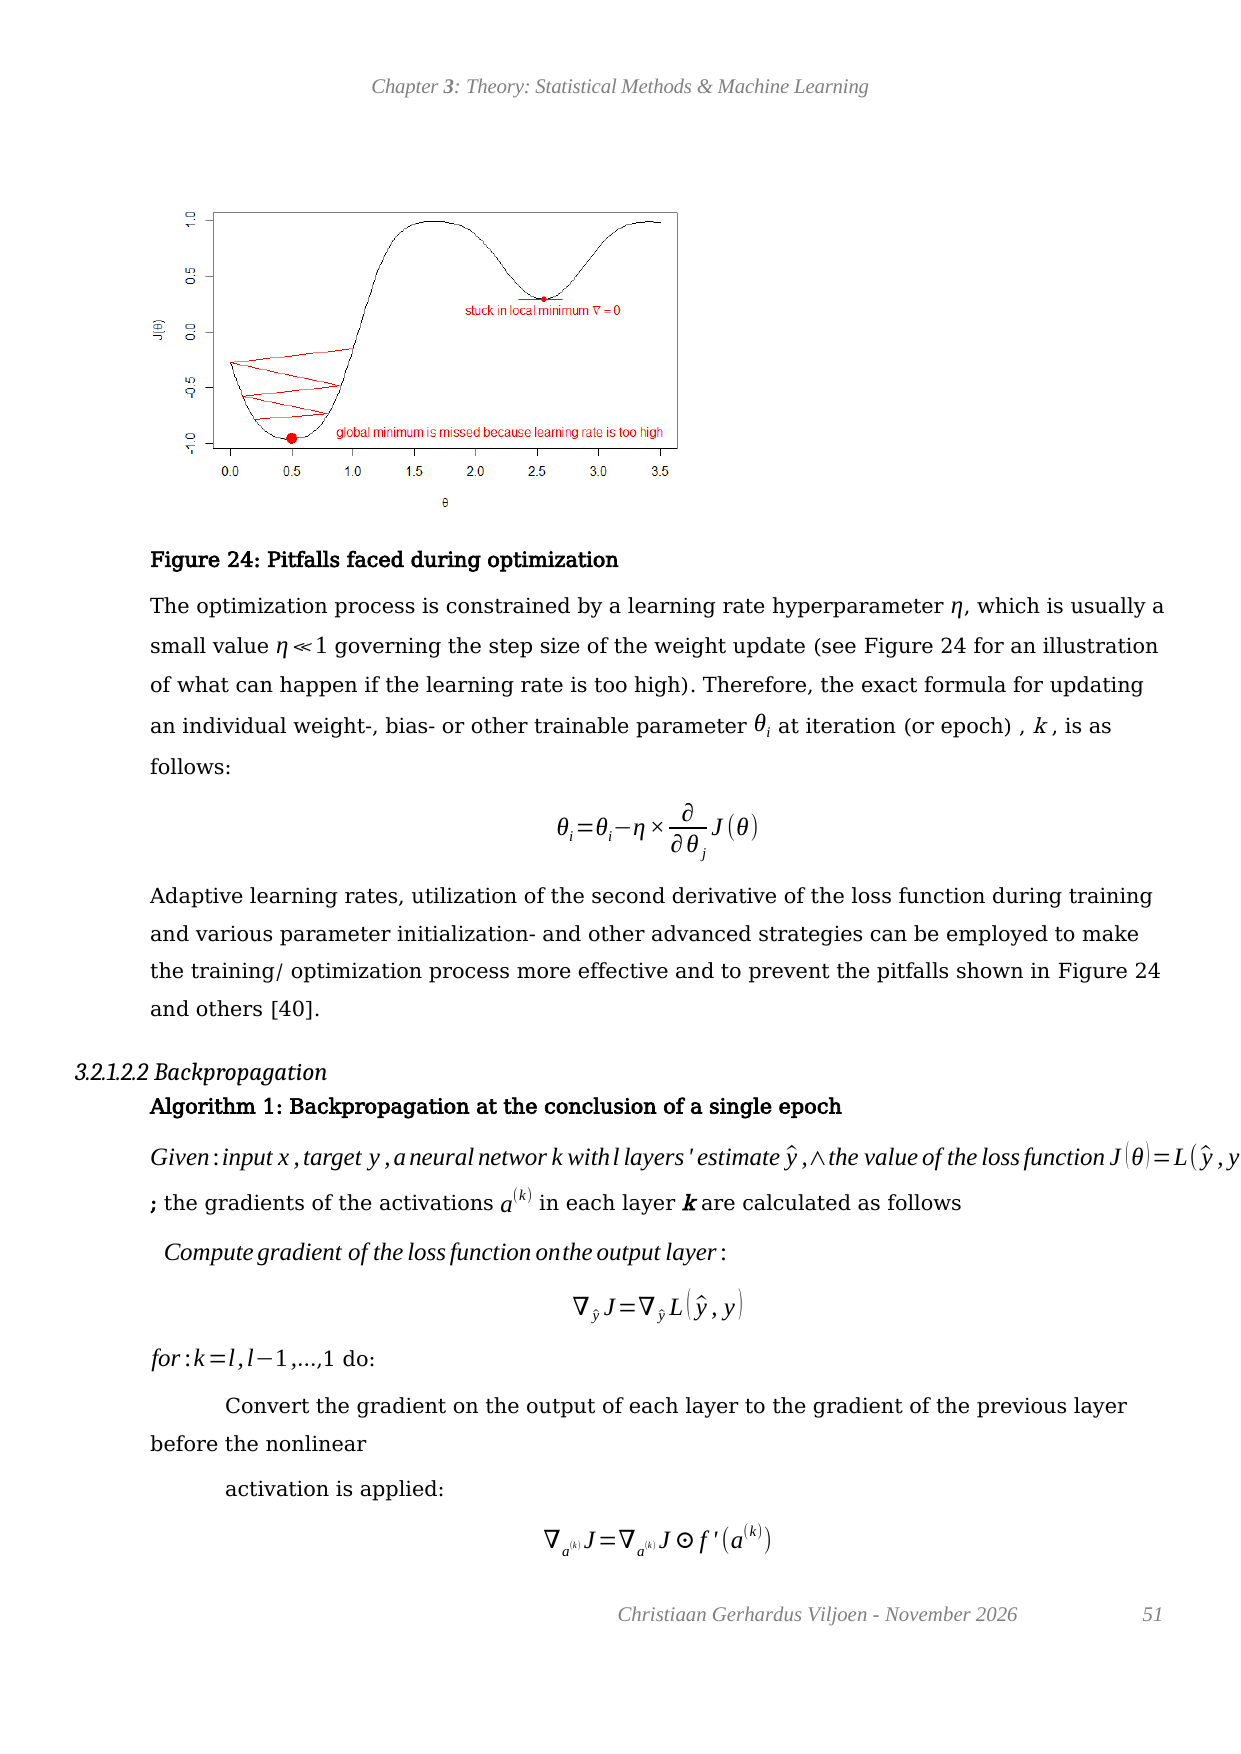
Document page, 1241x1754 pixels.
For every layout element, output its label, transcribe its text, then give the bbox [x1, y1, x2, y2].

text ; the gradients of the activations in each layer k are calculated as follows [150, 1139, 1165, 1218]
subtitle Backpropagation [75, 1058, 1165, 1087]
text …,1 do: [150, 1344, 1165, 1372]
text The optimization process is constrained by a learning rate hyperparameter , which is usually a small value governing the step size of the weight update (see Figure 24 for an illustration of what can happen if the learning rate is too high). Therefore, the exact formula for updating an individual weight-, bias- or other trainable parameter at iteration (or epoch) , k , is as follows: [150, 592, 1165, 778]
picture [150, 180, 709, 526]
text Algorithm 1: Backpropagation at the conclusion of a single epoch [150, 1093, 1165, 1118]
text activation is applied: [150, 1476, 1165, 1501]
text Convert the gradient on the output of each layer to the gradient of the previous layer before the nonlinear [150, 1393, 1165, 1455]
text Adaptive learning rates, utilization of the second derivative of the loss function during training and various parameter initialization- and other advanced strategies can be employed to make the training/ optimization process more effective and to prevent the pitfalls shown in Figure 24 and others . [150, 883, 1165, 1020]
text Figure 24: Pitfalls faced during optimization [150, 546, 1165, 571]
